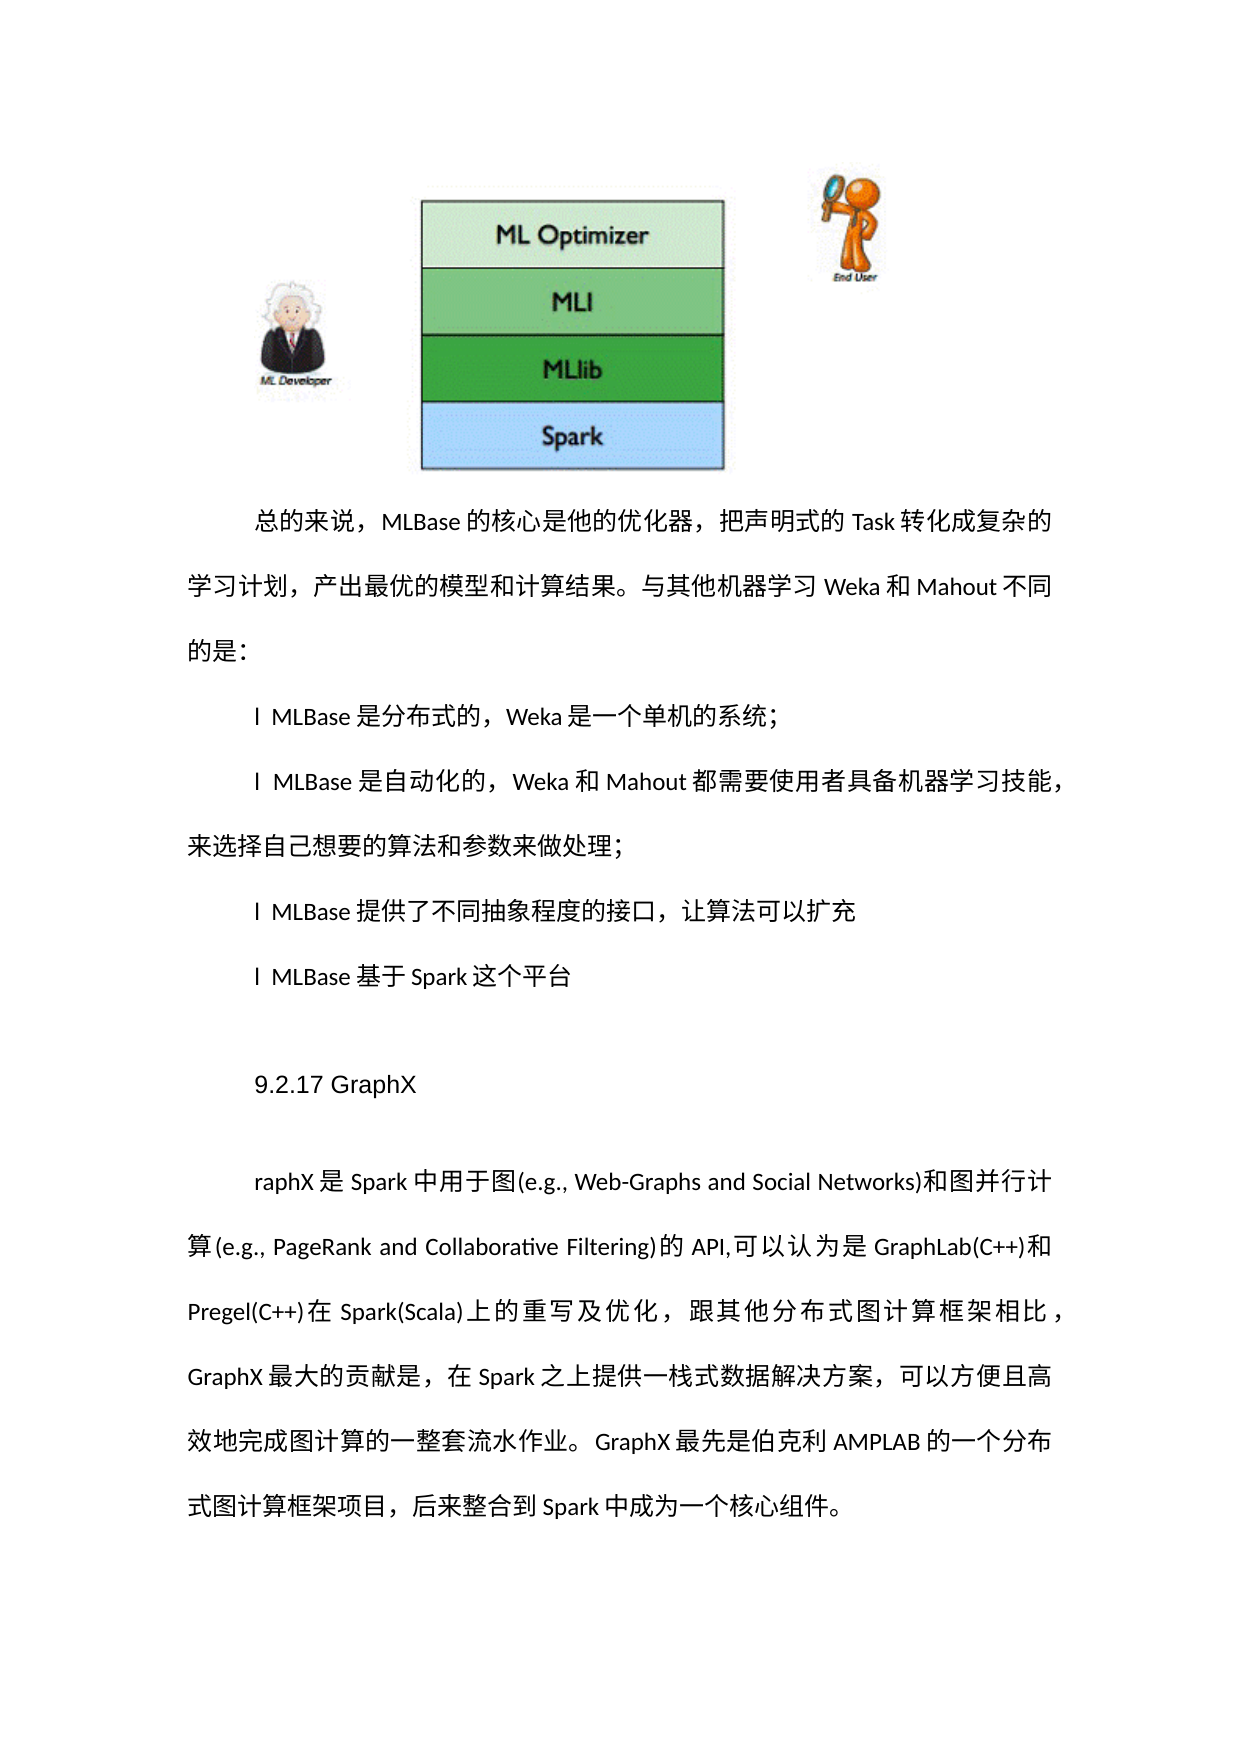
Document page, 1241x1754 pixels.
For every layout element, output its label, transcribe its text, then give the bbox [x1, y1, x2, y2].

text l MLBase是分布式的，Weka是一个单机的系统； [187, 682, 1053, 747]
picture [254, 162, 897, 487]
text raphX是Spark中用于图(e.g., Web-Graphs and Social Networks)和图并行计算(e.g., PageRank and Collaborative Filtering)的API,可以认为是GraphLab(C++)和Pregel(C++)在Spark(Scala)上的重写及优化，跟其他分布式图计算框架相比，GraphX最大的贡献是，在Spark之上提供一栈式数据解决方案，可以方便且高效地完成图计算的一整套流水作业。GraphX最先是伯克利AMPLAB的一个分布式图计算框架项目，后来整合到Spark中成为一个核心组件。 [187, 1147, 1053, 1537]
text l MLBase是自动化的，Weka和Mahout都需要使用者具备机器学习技能，来选择自己想要的算法和参数来做处理； [187, 747, 1053, 877]
text l MLBase基于Spark这个平台 [187, 942, 1053, 1007]
text l MLBase提供了不同抽象程度的接口，让算法可以扩充 [187, 877, 1053, 942]
subtitle 9.2.17 GraphX [187, 1069, 1053, 1101]
text 总的来说，MLBase的核心是他的优化器，把声明式的Task转化成复杂的学习计划，产出最优的模型和计算结果。与其他机器学习Weka和Mahout不同的是： [187, 487, 1053, 682]
